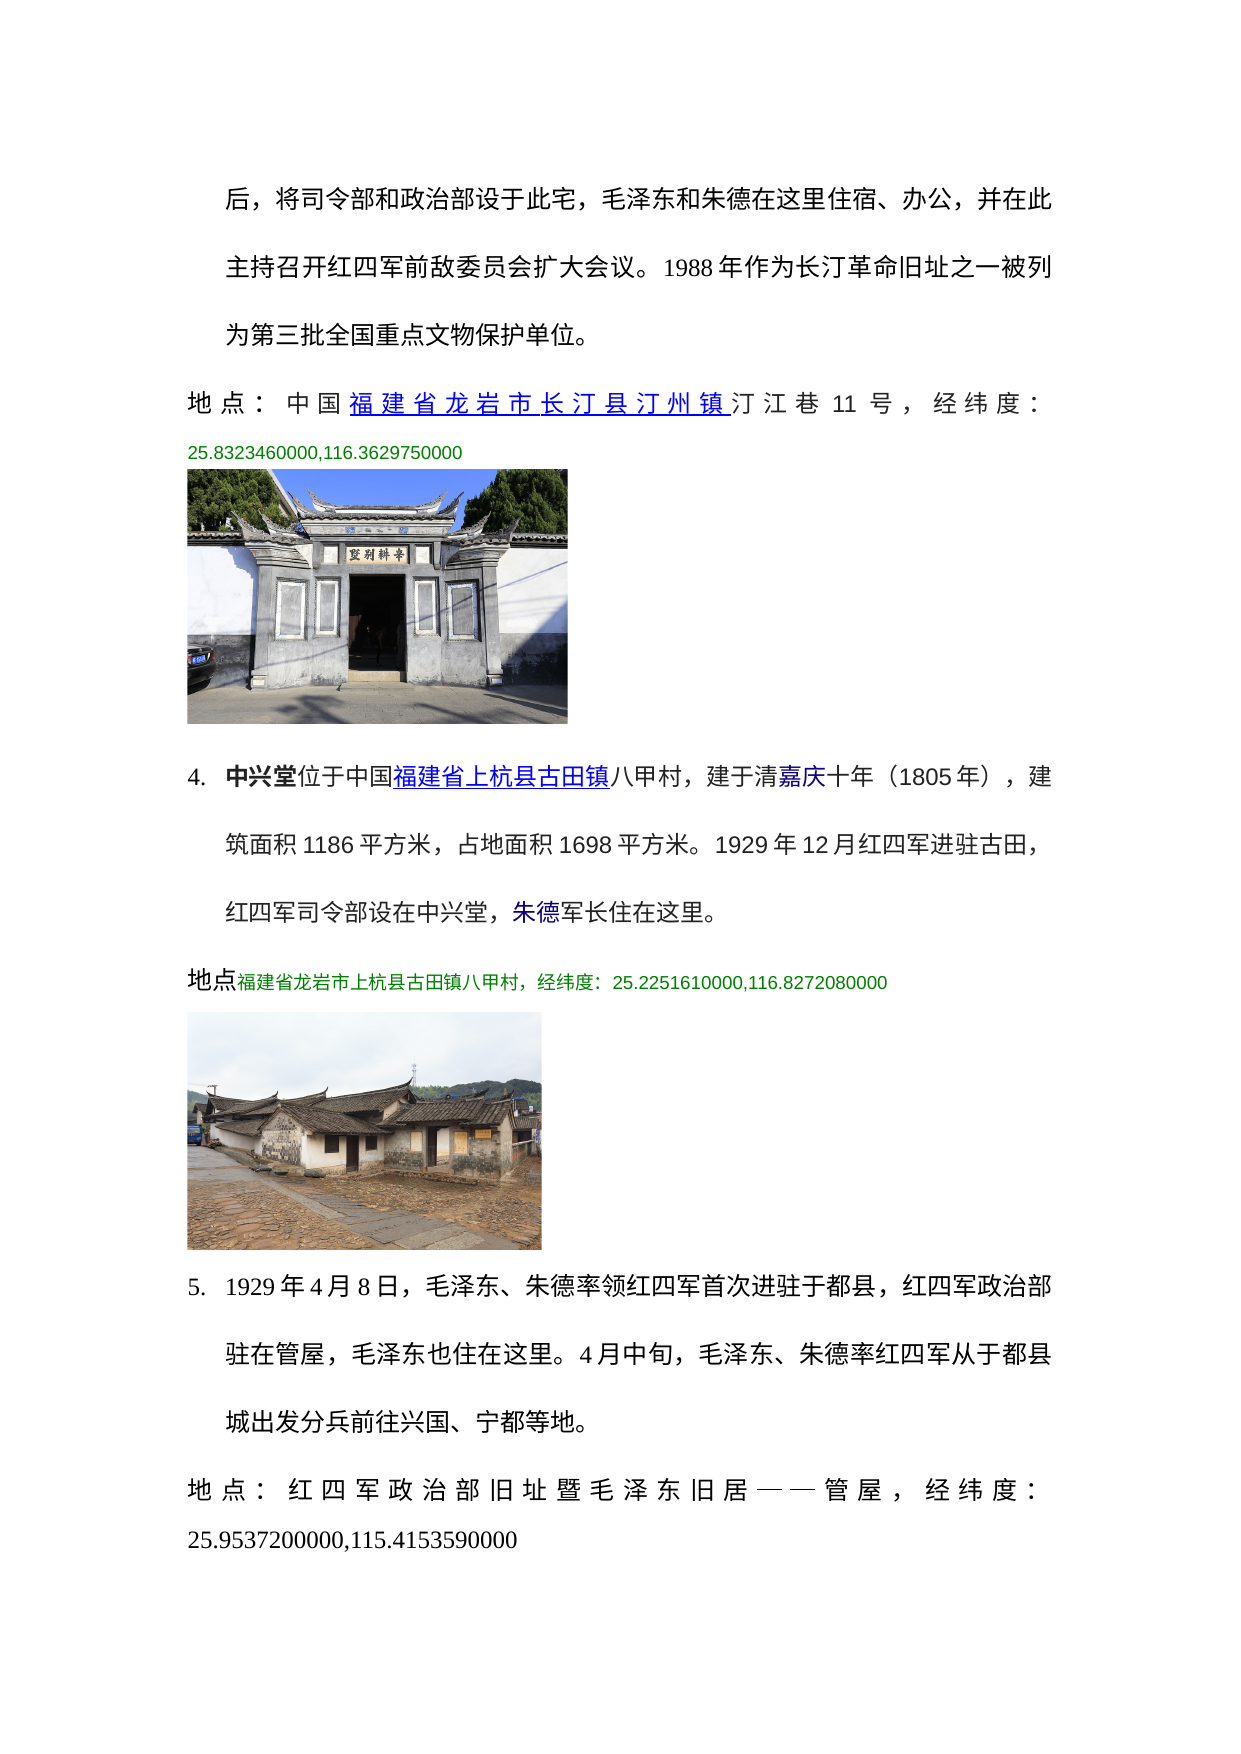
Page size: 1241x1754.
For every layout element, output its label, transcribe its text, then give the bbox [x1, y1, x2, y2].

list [187, 164, 1053, 368]
picture [187, 1012, 542, 1250]
picture [187, 469, 568, 724]
list 1929年4月8日，毛泽东、朱德率领红四军首次进驻于都县，红四军政治部驻在管屋，毛泽东也住在这里。4月中旬，毛泽东、朱德率红四军从于都县城出发分兵前往兴国、宁都等地。 [187, 1251, 1053, 1454]
text 地点：中国福建省龙岩市长汀县汀州镇汀江巷11号，经纬度：25.8323460000,116.3629750000 [187, 368, 1053, 469]
list 中兴堂位于中国福建省上杭县古田镇八甲村，建于清嘉庆十年（1805年），建筑面积1186平方米，占地面积1698平方米。1929年12月红四军进驻古田，红四军司令部设在中兴堂，朱德军长住在这里。 [187, 741, 1053, 945]
text 地点：红四军政治部旧址暨毛泽东旧居──管屋，经纬度：25.9537200000,115.4153590000 [187, 1454, 1053, 1556]
text 地点福建省龙岩市上杭县古田镇八甲村，经纬度：25.2251610000,116.8272080000 [187, 945, 1053, 1013]
